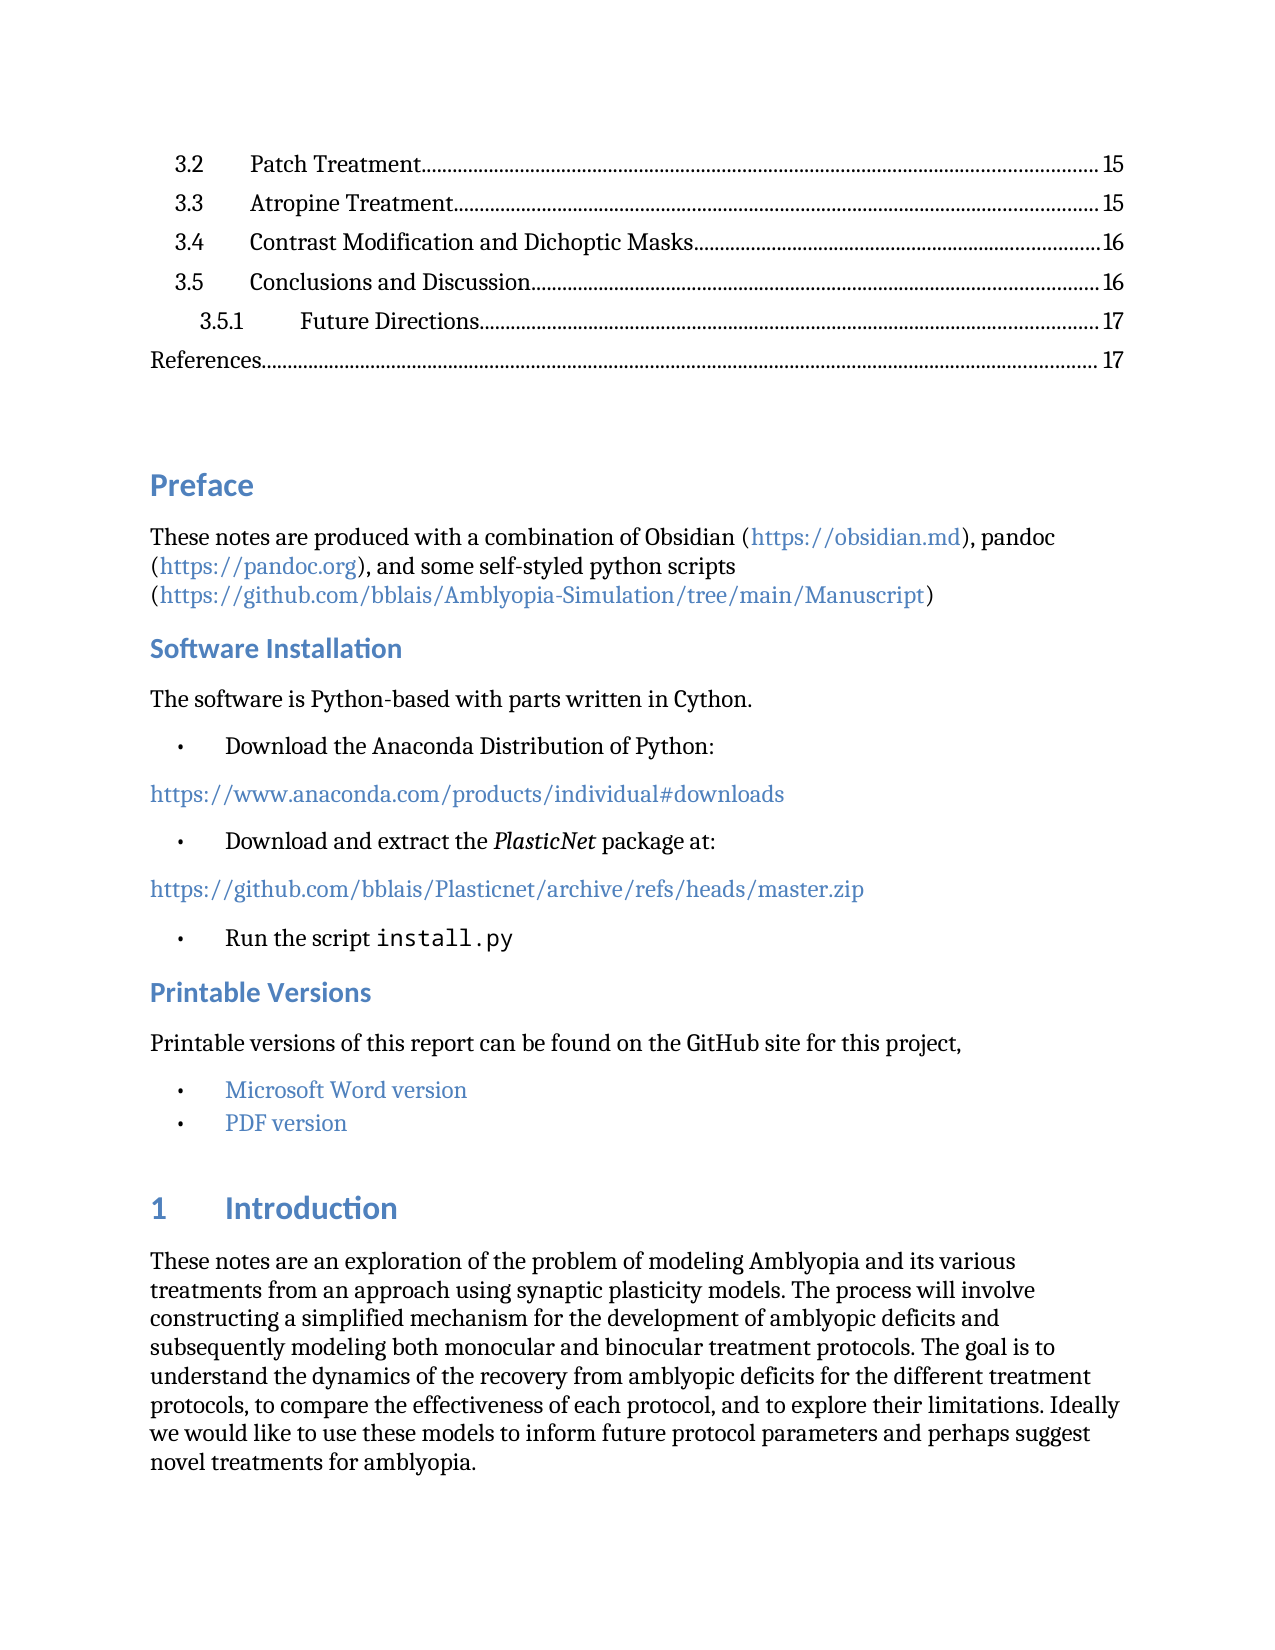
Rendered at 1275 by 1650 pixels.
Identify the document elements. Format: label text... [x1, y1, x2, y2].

list Microsoft Word version [175, 1076, 1125, 1105]
text https://www.anaconda.com/products/individual#downloads [150, 780, 1125, 808]
subtitle Printable Versions [150, 974, 1125, 1010]
list Download and extract the PlasticNet package at: [175, 827, 1125, 856]
subtitle Preface [150, 464, 1125, 504]
list PDF version [175, 1109, 1125, 1137]
text https://github.com/bblais/Plasticnet/archive/refs/heads/master.zip [150, 875, 1125, 903]
list Download the Anaconda Distribution of Python: [175, 732, 1125, 761]
list Run the script install.py [175, 922, 1125, 953]
subtitle 1 Introduction [150, 1187, 1125, 1228]
text These notes are produced with a combination of Obsidian (https://obsidian.md), pandoc (https://pandoc.org), and some self-styled python scripts (https://github.com/bblais/Amblyopia-Simulation/tree/main/Manuscript) [150, 523, 1125, 609]
text Printable versions of this report can be found on the GitHub site for this project, [150, 1029, 1125, 1057]
text These notes are an exploration of the problem of modeling Amblyopia and its various treatments from an approach using synaptic plasticity models. The process will involve constructing a simplified mechanism for the development of amblyopic deficits and subsequently modeling both monocular and binocular treatment protocols. The goal is to understand the dynamics of the recovery from amblyopic deficits for the different treatment protocols, to compare the effectiveness of each protocol, and to explore their limitations. Ideally we would like to use these models to inform future protocol parameters and perhaps suggest novel treatments for amblyopia. [150, 1247, 1125, 1477]
text The software is Python-based with parts written in Cython. [150, 685, 1125, 713]
subtitle Software Installation [150, 630, 1125, 666]
